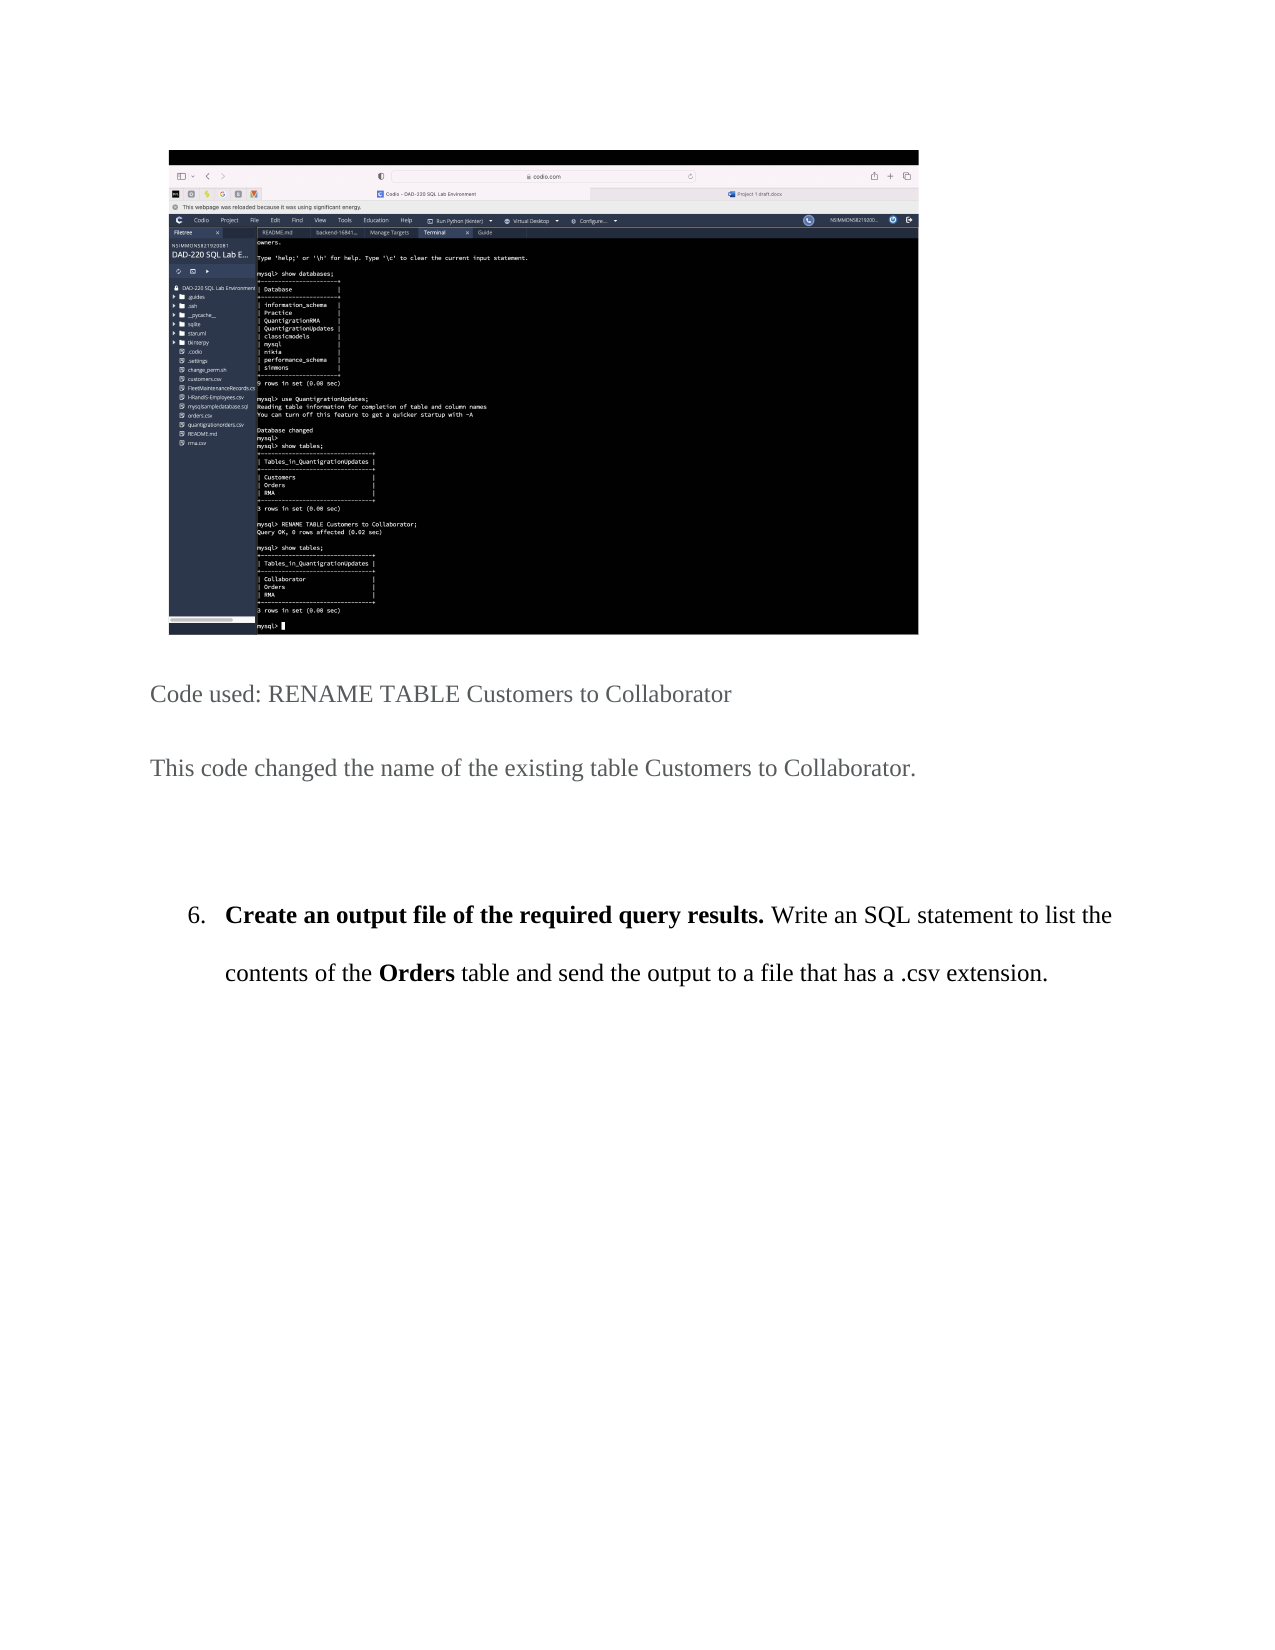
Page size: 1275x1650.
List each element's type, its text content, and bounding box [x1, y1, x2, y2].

text This code changed the name of the existing table Customers to Collaborator. [150, 753, 1125, 782]
text Code used: RENAME TABLE Customers to Collaborator [150, 679, 1125, 708]
list Create an output file of the required query results. Write an SQL statement to list the contents of the Orders table and send the output to a file that has a .csv extension. [187, 900, 1125, 986]
